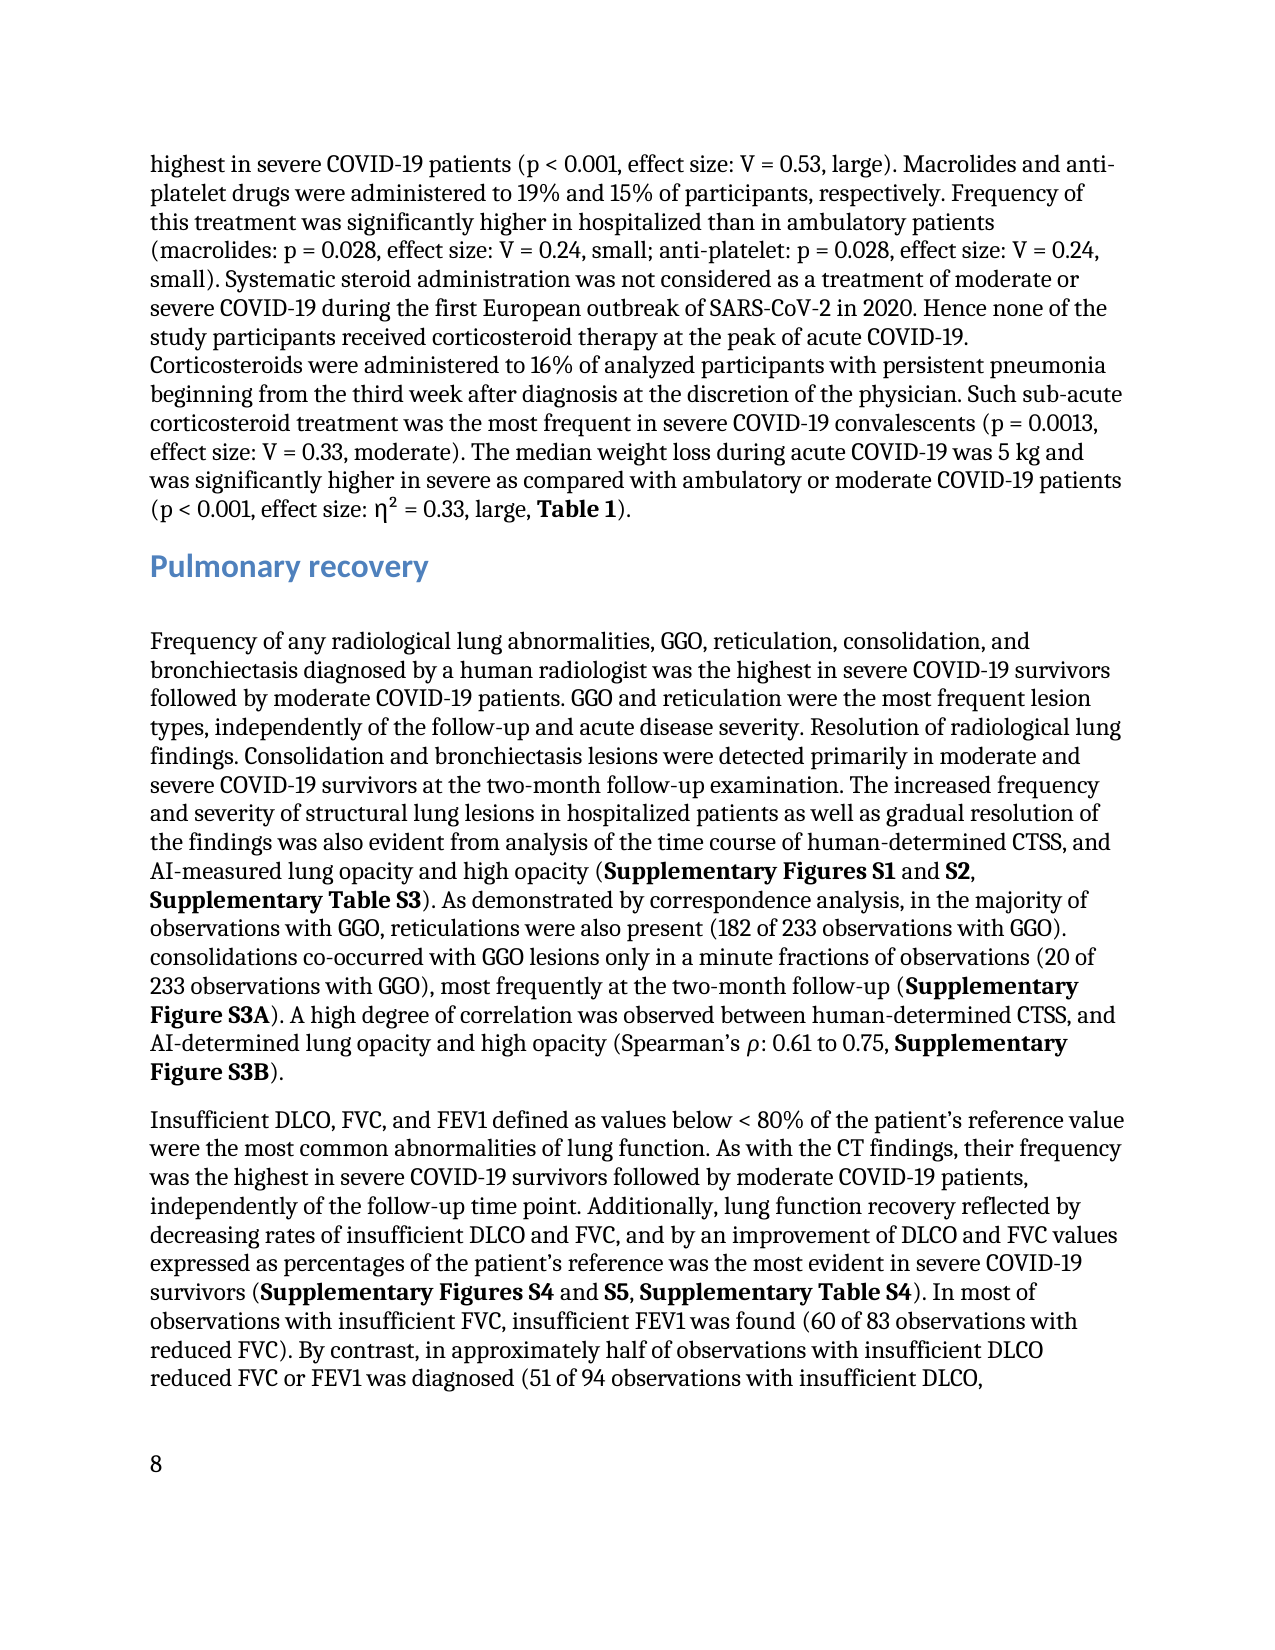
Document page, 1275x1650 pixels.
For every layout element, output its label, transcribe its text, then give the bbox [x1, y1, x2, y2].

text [150, 150, 1125, 524]
text Frequency of any radiological lung abnormalities, GGO, reticulation, consolidation, and bronchiectasis diagnosed by a human radiologist was the highest in severe COVID-19 survivors followed by moderate COVID-19 patients. GGO and reticulation were the most frequent lesion types, independently of the follow-up and acute disease severity. Resolution of radiological lung findings. Consolidation and bronchiectasis lesions were detected primarily in moderate and severe COVID-19 survivors at the two-month follow-up examination. The increased frequency and severity of structural lung lesions in hospitalized patients as well as gradual resolution of the findings was also evident from analysis of the time course of human-determined CTSS, and AI-measured lung opacity and high opacity (Supplementary Figures S1 and S2, Supplementary Table S3). As demonstrated by correspondence analysis, in the majority of observations with GGO, reticulations were also present (182 of 233 observations with GGO). consolidations co-occurred with GGO lesions only in a minute fractions of observations (20 of 233 observations with GGO), most frequently at the two-month follow-up (Supplementary Figure S3A). A high degree of correlation was observed between human-determined CTSS, and AI-determined lung opacity and high opacity (Spearman’s : 0.61 to 0.75, Supplementary Figure S3B). [150, 627, 1125, 1087]
subtitle Pulmonary recovery [150, 545, 1125, 586]
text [150, 1106, 1125, 1393]
